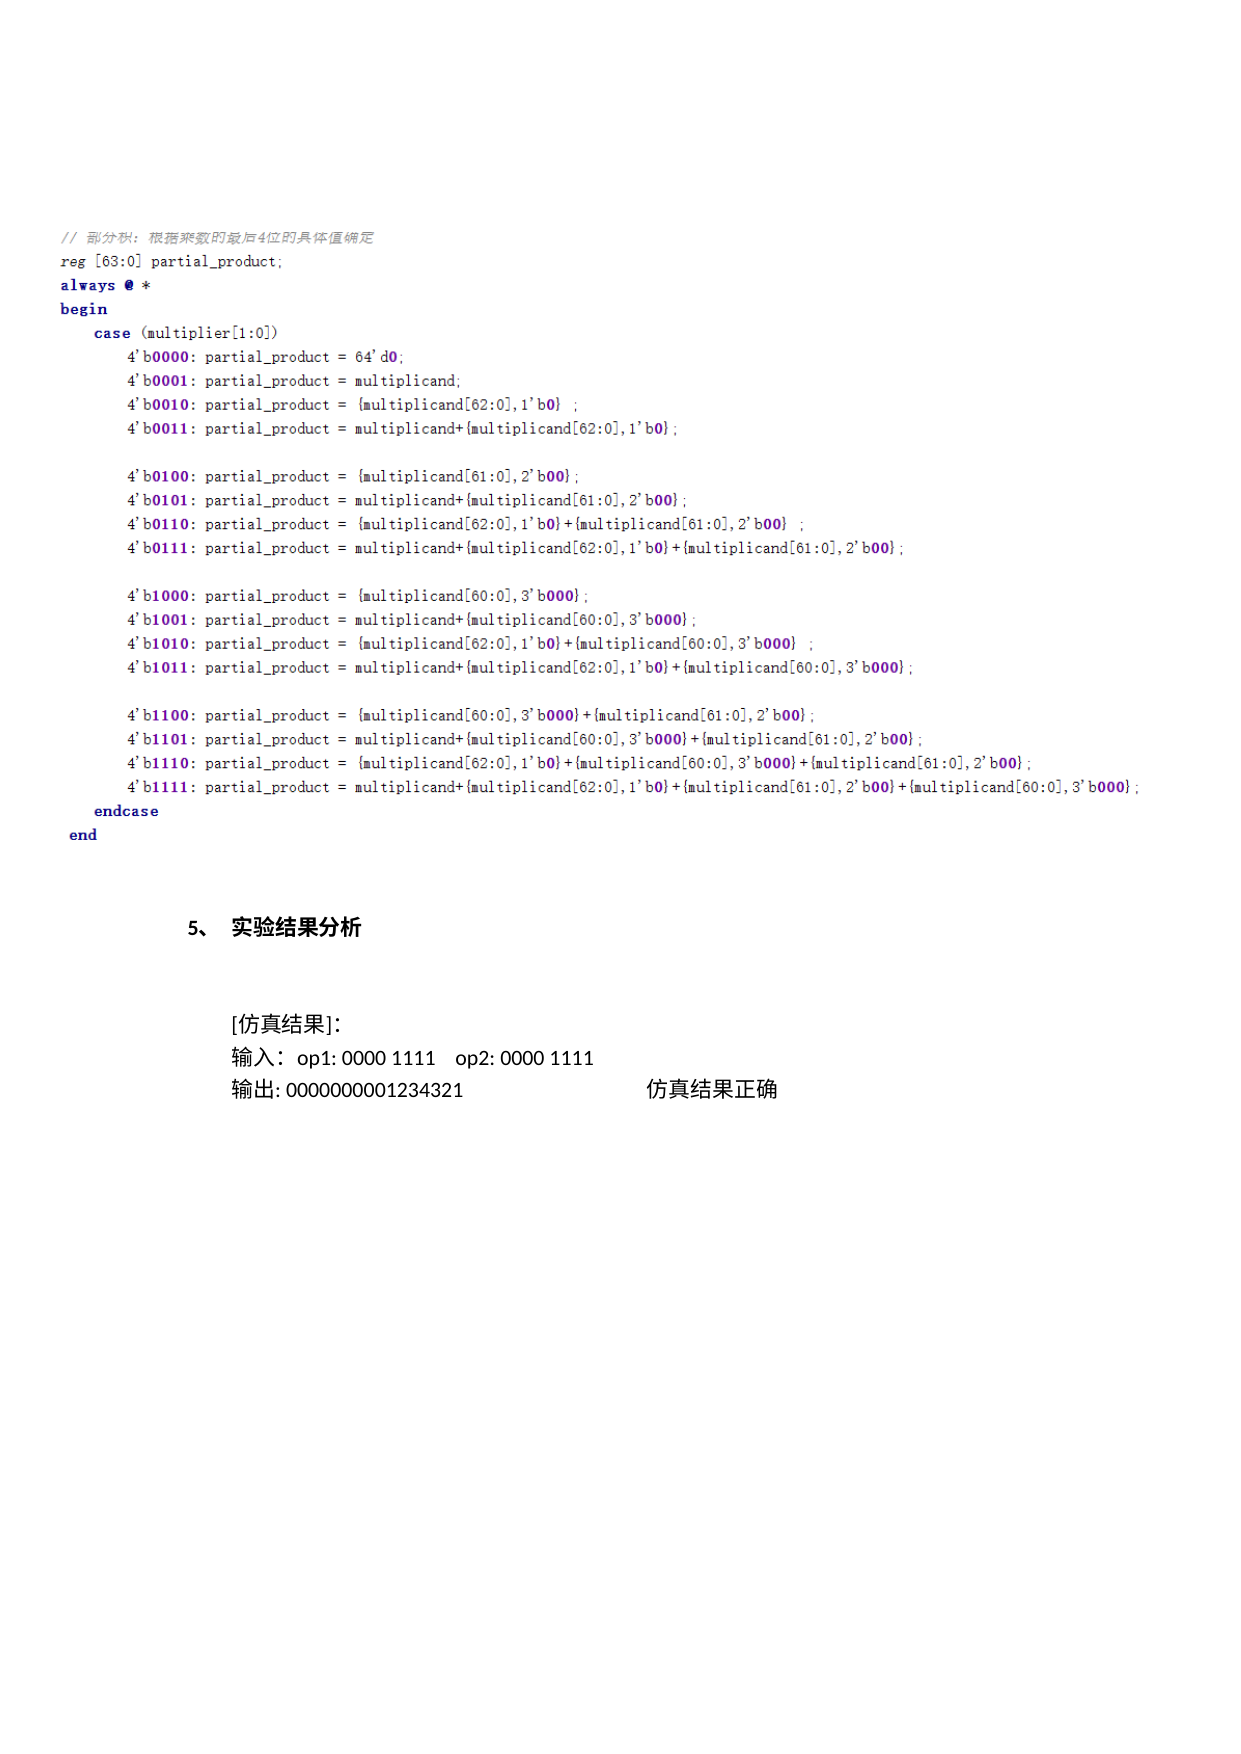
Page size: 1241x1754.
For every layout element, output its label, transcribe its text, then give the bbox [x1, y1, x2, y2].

list 输出: 0000000001234321 仿真结果正确 [231, 1072, 1053, 1104]
list [仿真结果]： [231, 1007, 1053, 1039]
picture [21, 232, 1210, 841]
list 实验结果分析 [187, 909, 1053, 942]
list 输入：op1: 0000 1111 op2: 0000 1111 [231, 1039, 1053, 1072]
